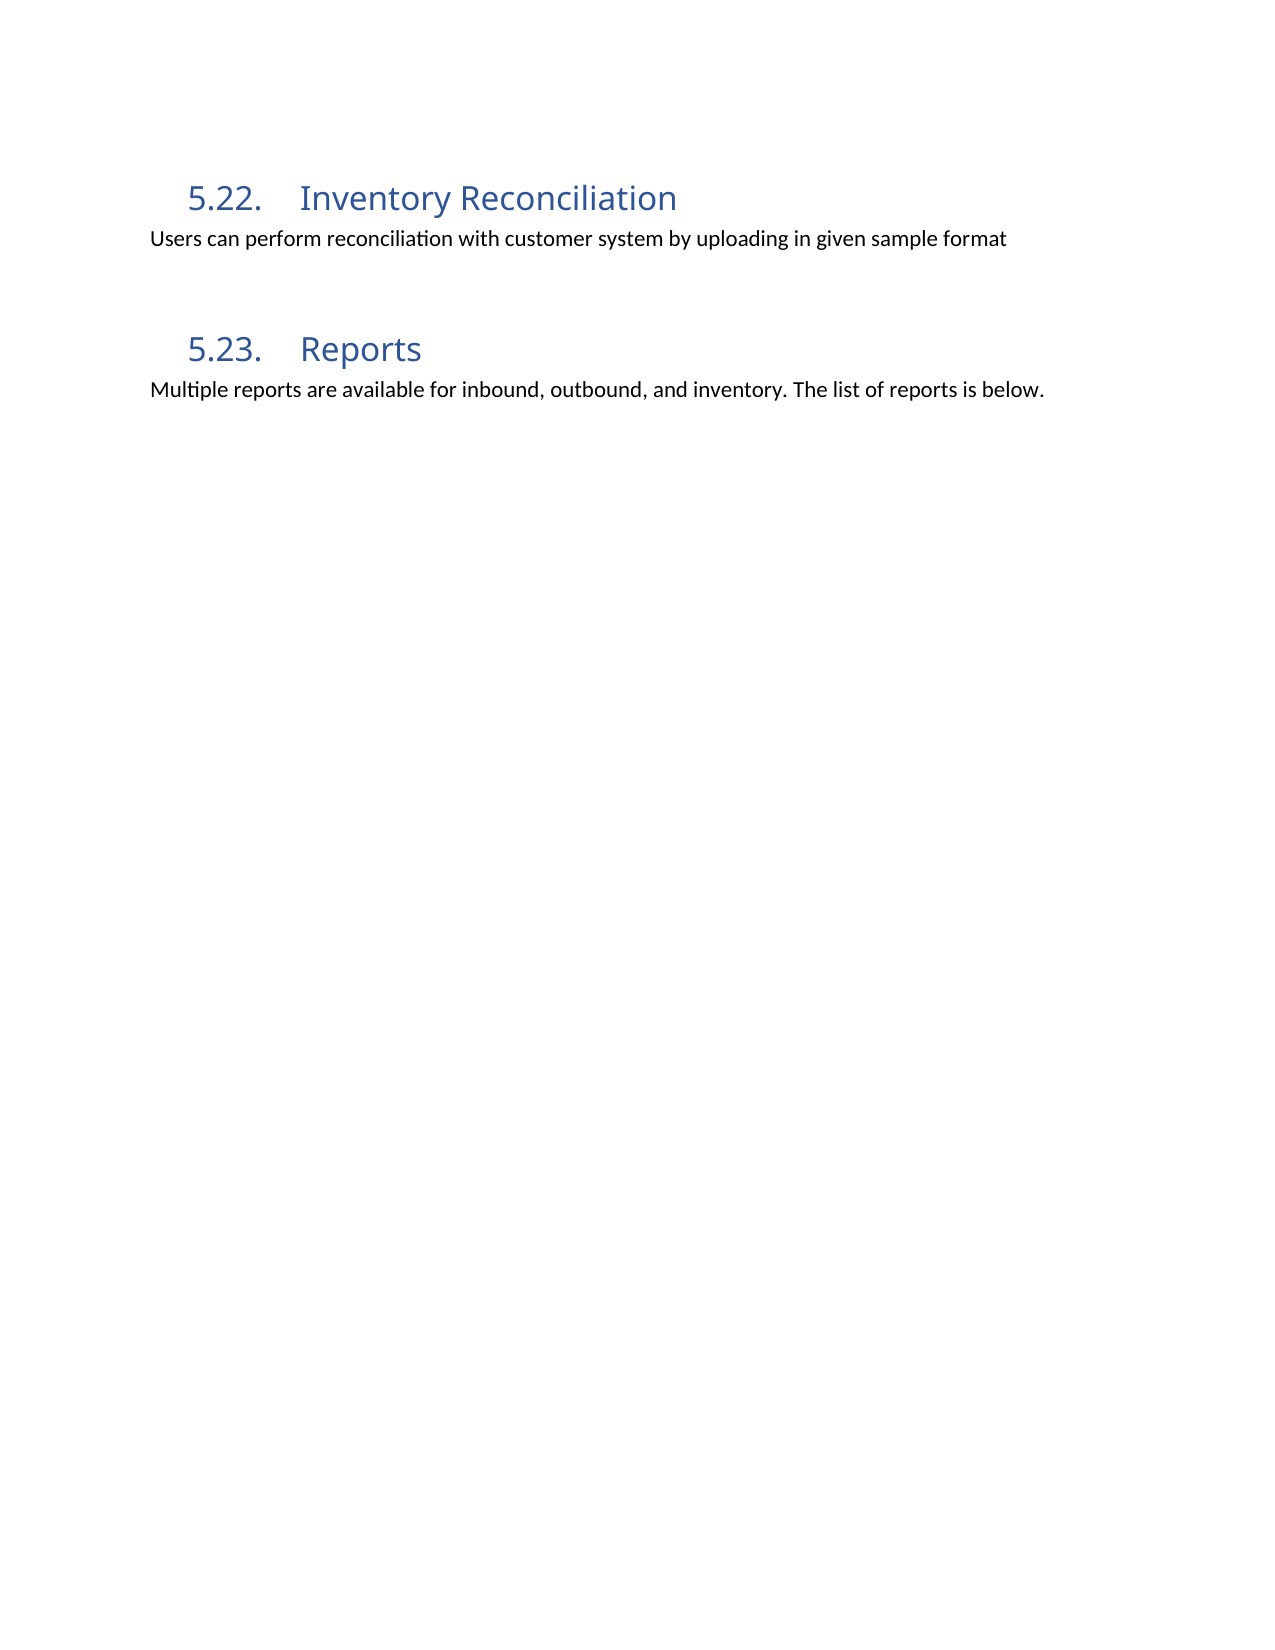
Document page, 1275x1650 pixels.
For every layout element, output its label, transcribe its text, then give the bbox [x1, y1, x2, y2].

text Users can perform reconciliation with customer system by uploading in given sample format [150, 224, 1125, 252]
subtitle Inventory Reconciliation [187, 175, 1125, 220]
subtitle Reports [187, 326, 1125, 371]
text Multiple reports are available for inbound, outbound, and inventory. The list of reports is below. [150, 375, 1125, 403]
